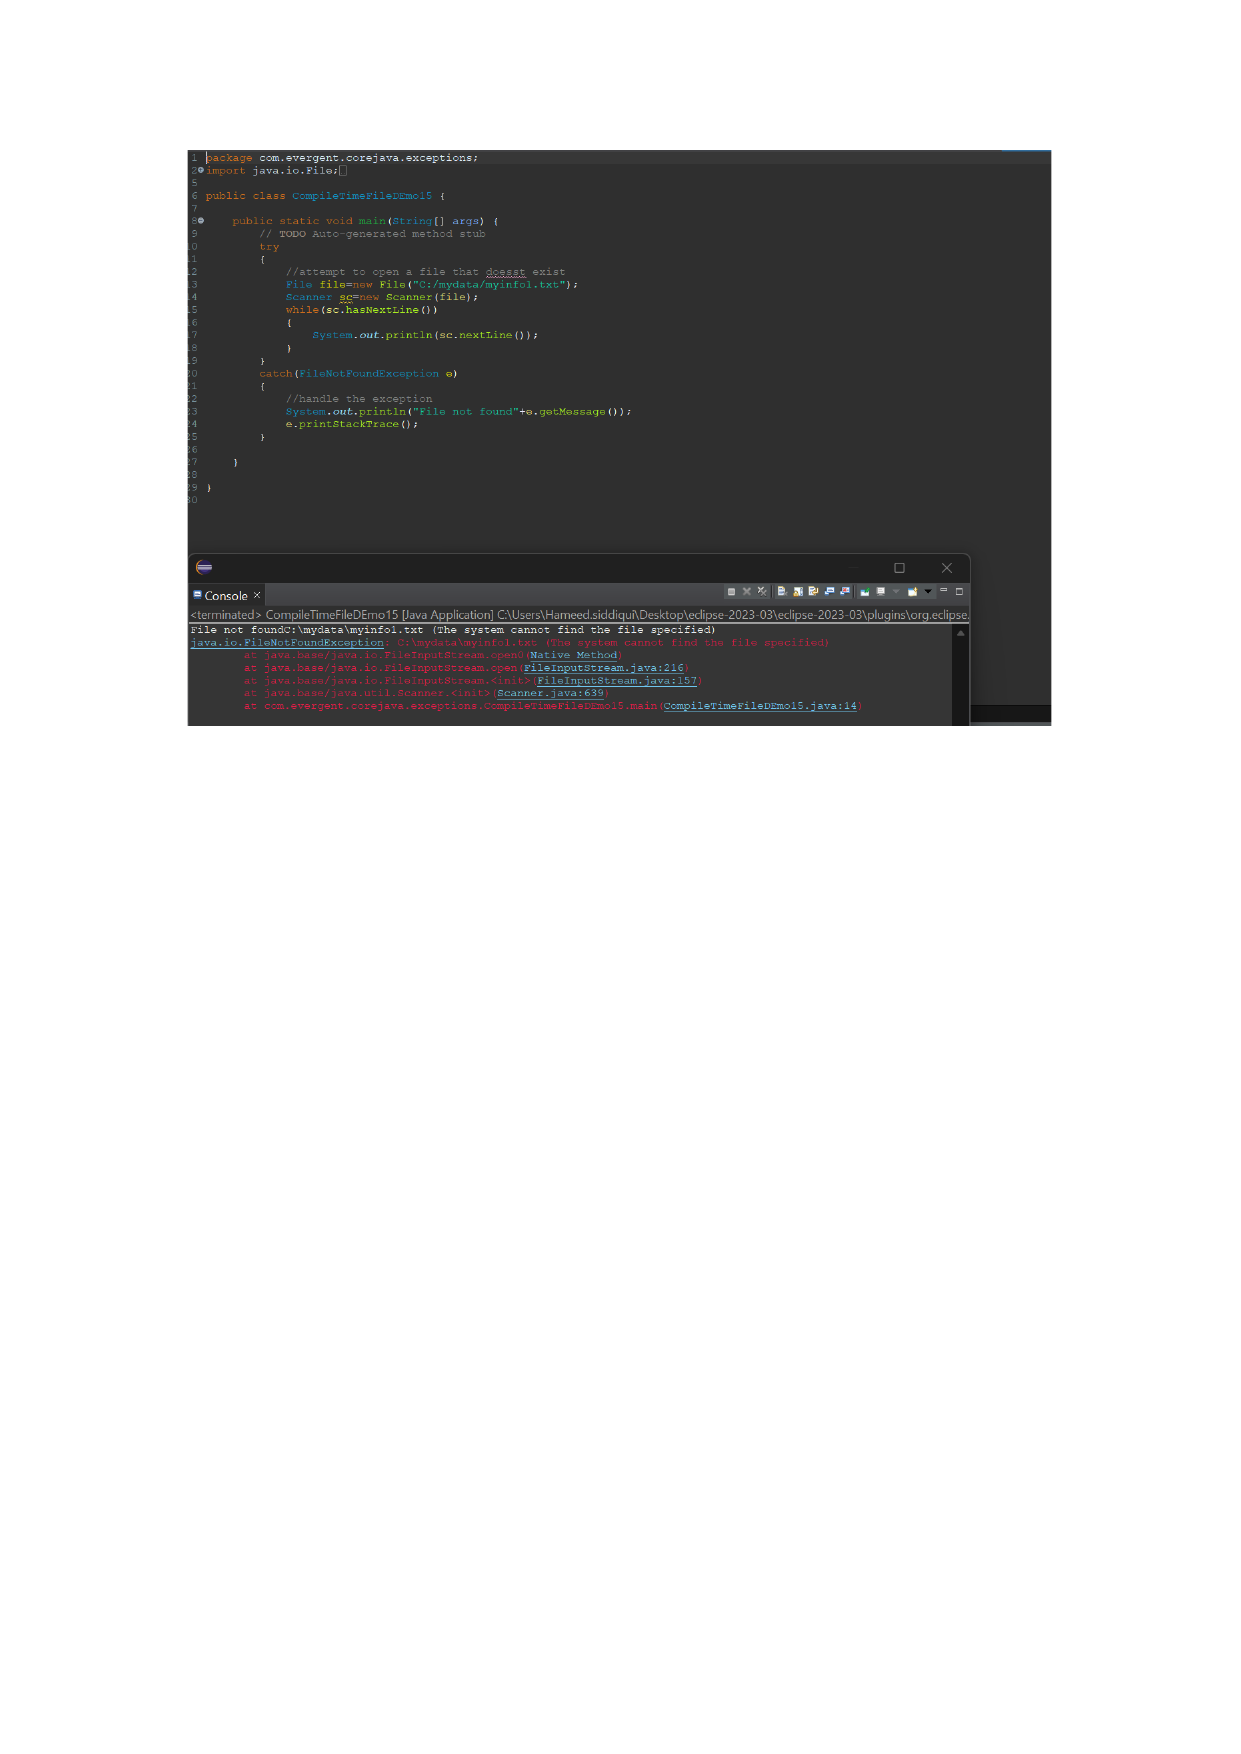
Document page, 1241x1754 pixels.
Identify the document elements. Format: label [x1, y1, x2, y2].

picture [187, 150, 1052, 726]
